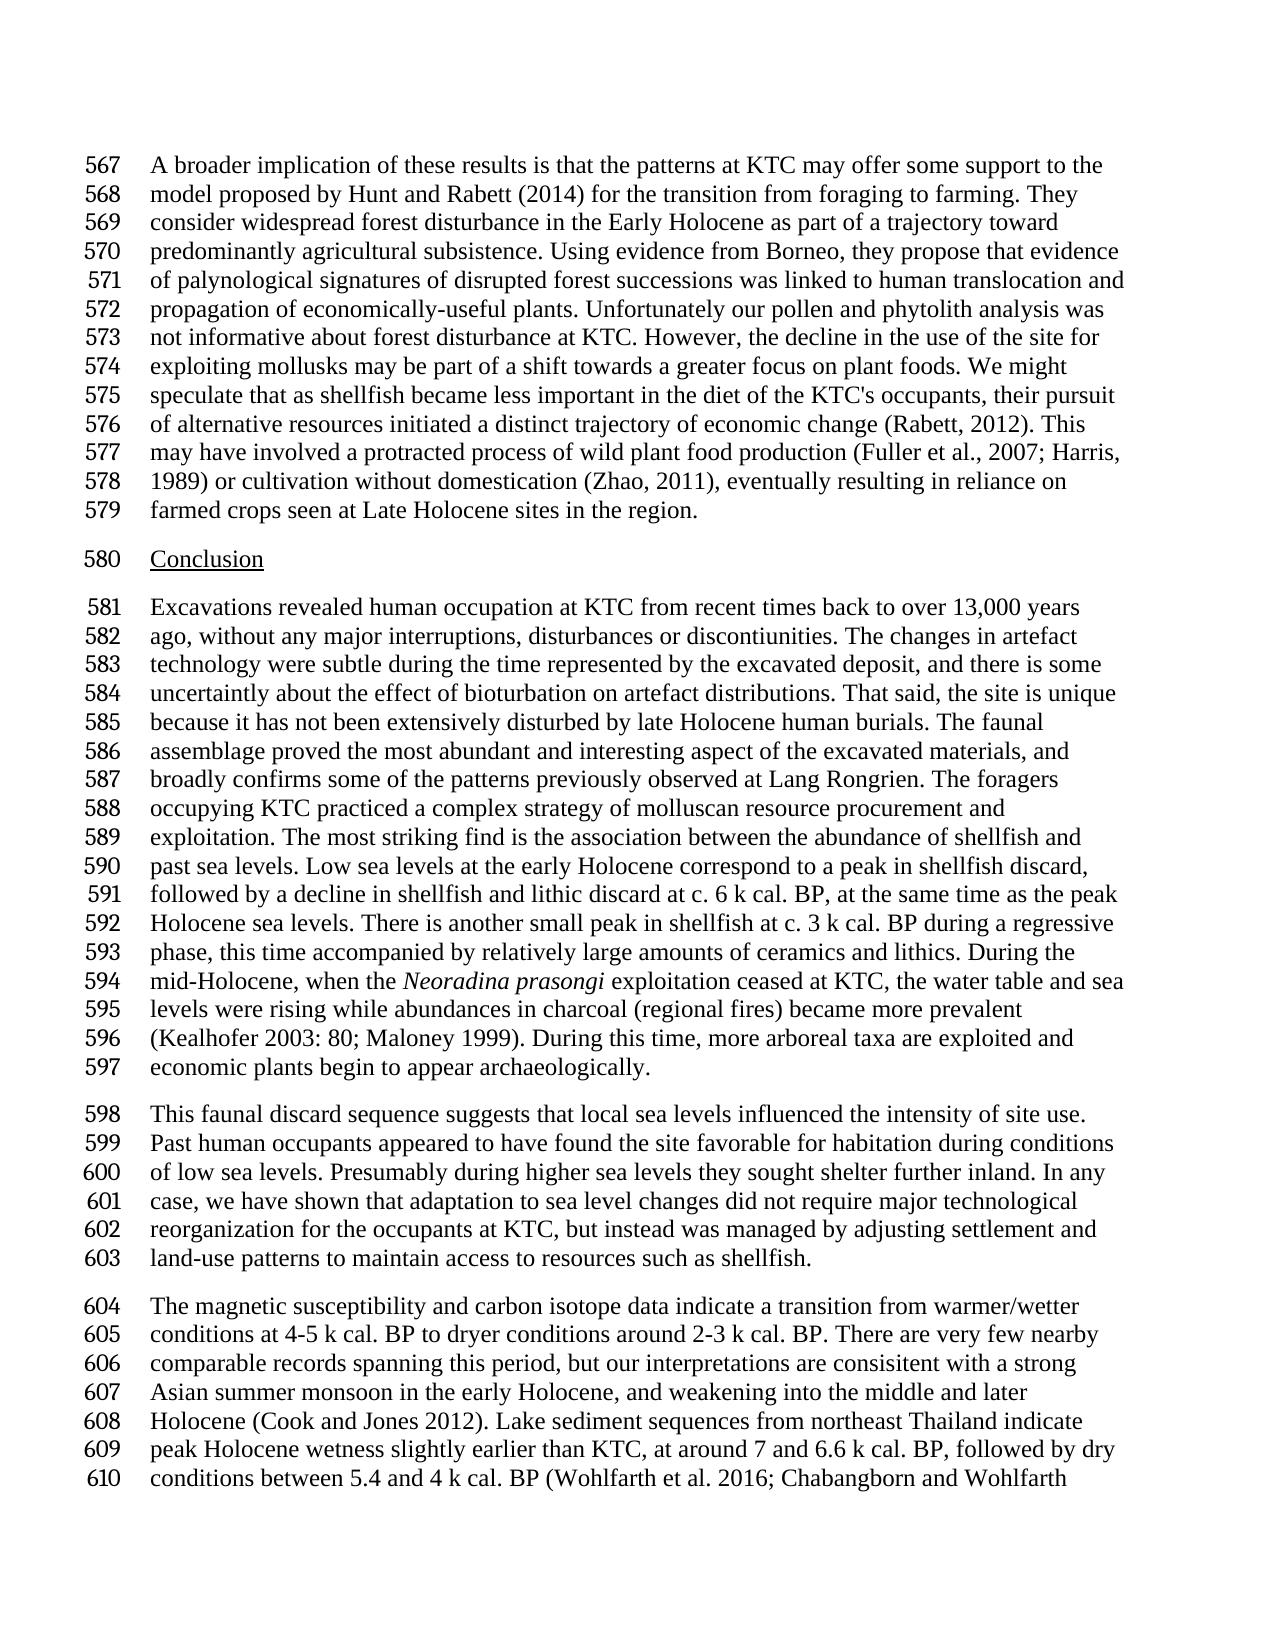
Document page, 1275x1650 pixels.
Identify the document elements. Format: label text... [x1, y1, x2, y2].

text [150, 1291, 1125, 1492]
text This faunal discard sequence suggests that local sea levels influenced the intensity of site use. Past human occupants appeared to have found the site favorable for habitation during conditions of low sea levels. Presumably during higher sea levels they sought shelter further inland. In any case, we have shown that adaptation to sea level changes did not require major technological reorganization for the occupants at KTC, but instead was managed by adjusting settlement and land-use patterns to maintain access to resources such as shellfish. [150, 1099, 1125, 1272]
text A broader implication of these results is that the patterns at KTC may offer some support to the model proposed by Hunt and Rabett (2014) for the transition from foraging to farming. They consider widespread forest disturbance in the Early Holocene as part of a trajectory toward predominantly agricultural subsistence. Using evidence from Borneo, they propose that evidence of palynological signatures of disrupted forest successions was linked to human translocation and propagation of economically-useful plants. Unfortunately our pollen and phytolith analysis was not informative about forest disturbance at KTC. However, the decline in the use of the site for exploiting mollusks may be part of a shift towards a greater focus on plant foods. We might speculate that as shellfish became less important in the diet of the KTC's occupants, their pursuit of alternative resources initiated a distinct trajectory of economic change (Rabett, 2012). This may have involved a protracted process of wild plant food production (Fuller et al., 2007; Harris, 1989) or cultivation without domestication (Zhao, 2011), eventually resulting in reliance on farmed crops seen at Late Holocene sites in the region. [150, 150, 1125, 524]
subtitle Conclusion [150, 544, 1125, 573]
text Excavations revealed human occupation at KTC from recent times back to over 13,000 years ago, without any major interruptions, disturbances or discontiunities. The changes in artefact technology were subtle during the time represented by the excavated deposit, and there is some uncertaintly about the effect of bioturbation on artefact distributions. That said, the site is unique because it has not been extensively disturbed by late Holocene human burials. The faunal assemblage proved the most abundant and interesting aspect of the excavated materials, and broadly confirms some of the patterns previously observed at Lang Rongrien. The foragers occupying KTC practiced a complex strategy of molluscan resource procurement and exploitation. The most striking find is the association between the abundance of shellfish and past sea levels. Low sea levels at the early Holocene correspond to a peak in shellfish discard, followed by a decline in shellfish and lithic discard at c. 6 k cal. BP, at the same time as the peak Holocene sea levels. There is another small peak in shellfish at c. 3 k cal. BP during a regressive phase, this time accompanied by relatively large amounts of ceramics and lithics. During the mid-Holocene, when the Neoradina prasongi exploitation ceased at KTC, the water table and sea levels were rising while abundances in charcoal (regional fires) became more prevalent (Kealhofer 2003: 80; Maloney 1999). During this time, more arboreal taxa are exploited and economic plants begin to appear archaeologically. [150, 592, 1125, 1081]
